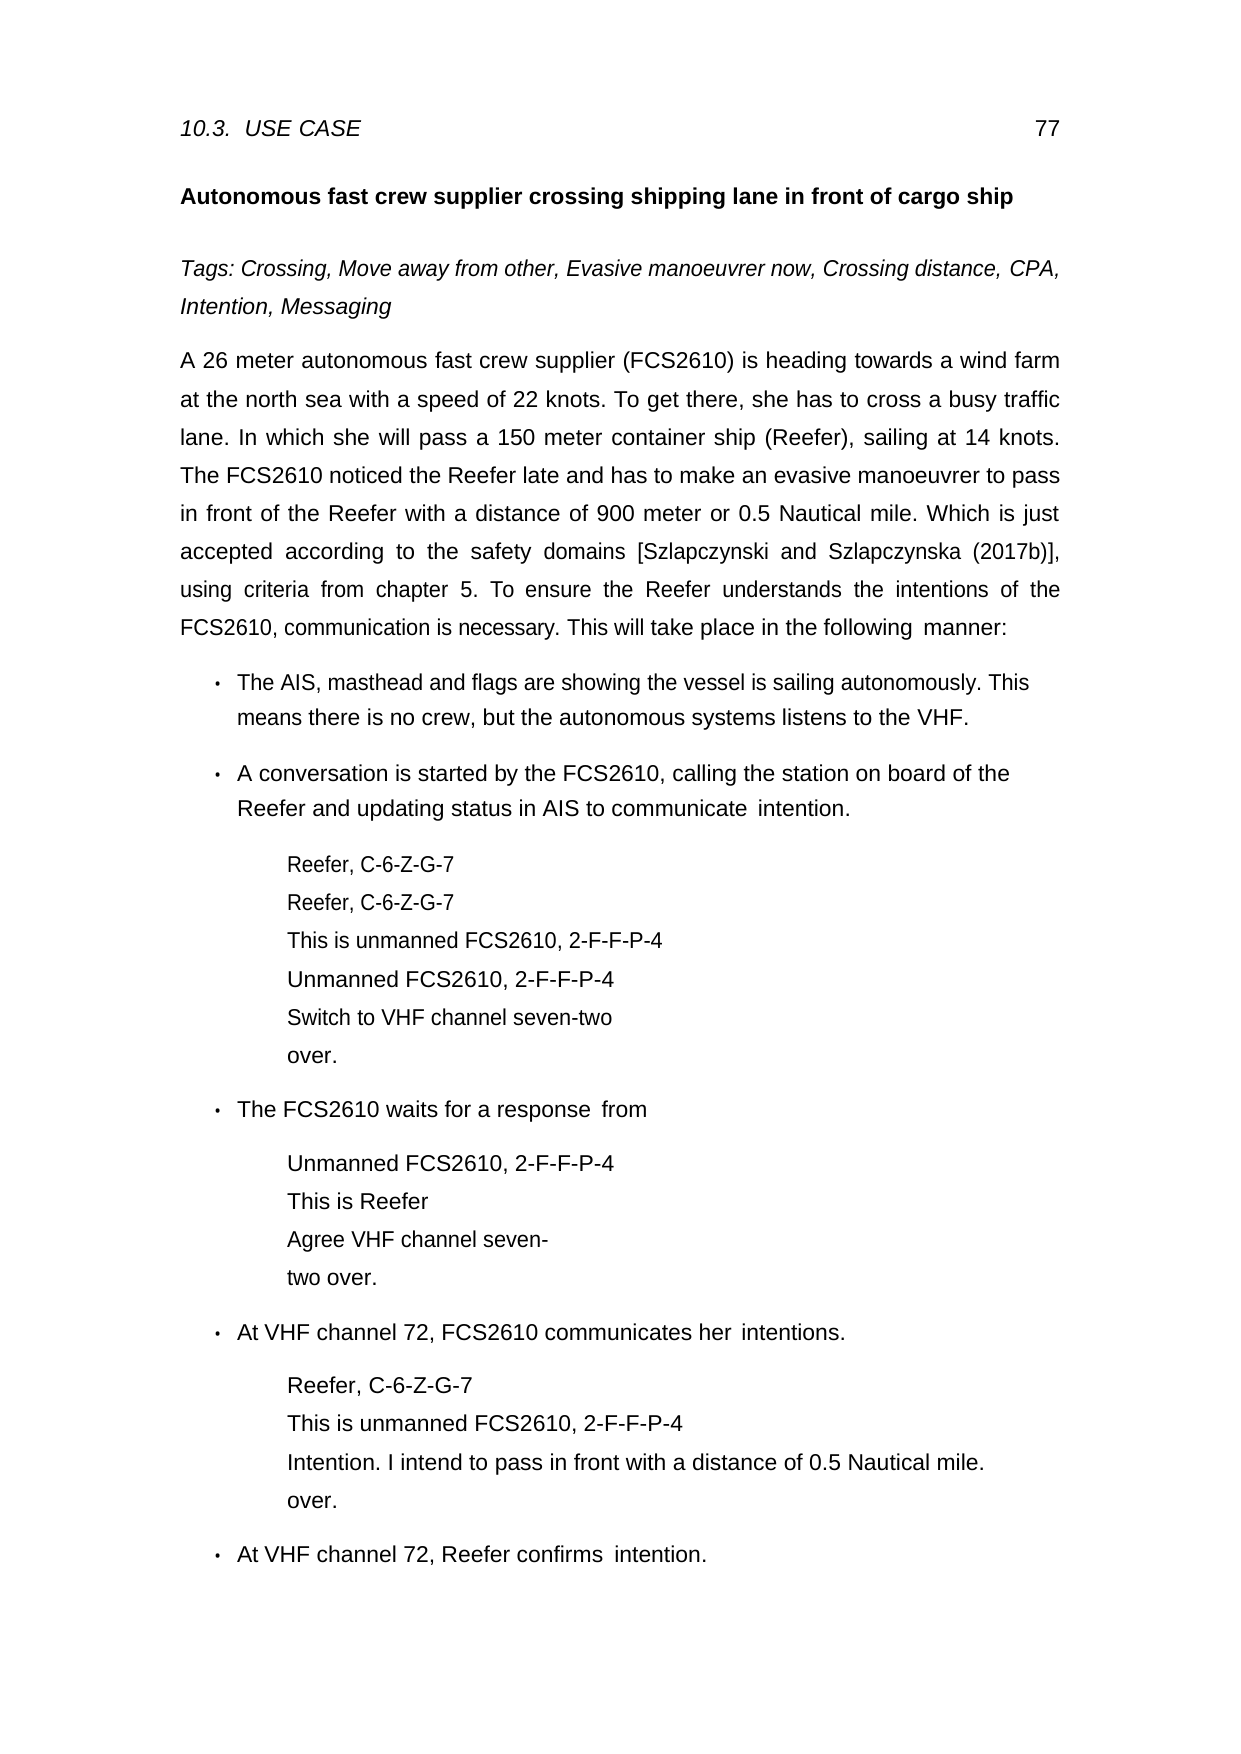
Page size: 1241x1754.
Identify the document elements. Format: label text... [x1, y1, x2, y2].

text Unmanned FCS2610, 2-F-F-P-4 [287, 1150, 1240, 1176]
text This is Reefer [287, 1188, 1240, 1214]
text Agree VHF channel seven-two over. [287, 1226, 574, 1290]
text Reefer, C-6-Z-G-7 [287, 889, 1240, 916]
list At VHF channel 72, FCS2610 communicates her intentions. [214, 1319, 1240, 1346]
text This is unmanned FCS2610, 2-F-F-P-4 [287, 1410, 1240, 1437]
list A conversation is started by the FCS2610, calling the station on board of the Reefer and updating status in AIS to communicate intention. [214, 760, 1060, 822]
text Tags: Crossing, Move away from other, Evasive manoeuvrer now, Crossing distance, CPA, Intention, Messaging [180, 254, 1060, 319]
list The AIS, masthead and flags are showing the vessel is sailing autonomously. This means there is no crew, but the autonomous systems listens to the VHF. [214, 669, 1060, 730]
list The FCS2610 waits for a response from [214, 1096, 1240, 1123]
text Intention. I intend to pass in front with a distance of 0.5 Nautical mile. over. [287, 1448, 1011, 1513]
text This is unmanned FCS2610, 2-F-F-P-4 Unmanned FCS2610, 2-F-F-P-4 [287, 927, 665, 992]
subtitle Autonomous fast crew supplier crossing shipping lane in front of cargo ship [180, 183, 1240, 210]
text Reefer, C-6-Z-G-7 [287, 1372, 1240, 1398]
list USE CASE 77 [180, 115, 1240, 142]
list At VHF channel 72, Reefer confirms intention. [214, 1541, 1240, 1568]
text A 26 meter autonomous fast crew supplier (FCS2610) is heading towards a wind farm at the north sea with a speed of 22 knots. To get there, she has to cross a busy traffic lane. In which she will pass a 150 meter container ship (Reefer), sailing at 14 knots. The FCS2610 noticed the Reefer late and has to make an evasive manoeuvrer to pass in front of the Reefer with a distance of 900 meter or 0.5 Nautical mile. Which is just accepted according to the safety domains [Szlapczynski and Szlapczynska (2017b)], using criteria from chapter 5. To ensure the Reefer understands the intentions of the FCS2610, communication is necessary. This will take place in the following manner: [180, 347, 1061, 641]
text Switch to VHF channel seven-two over. [287, 1004, 642, 1068]
text Reefer, C-6-Z-G-7 [287, 851, 1240, 877]
